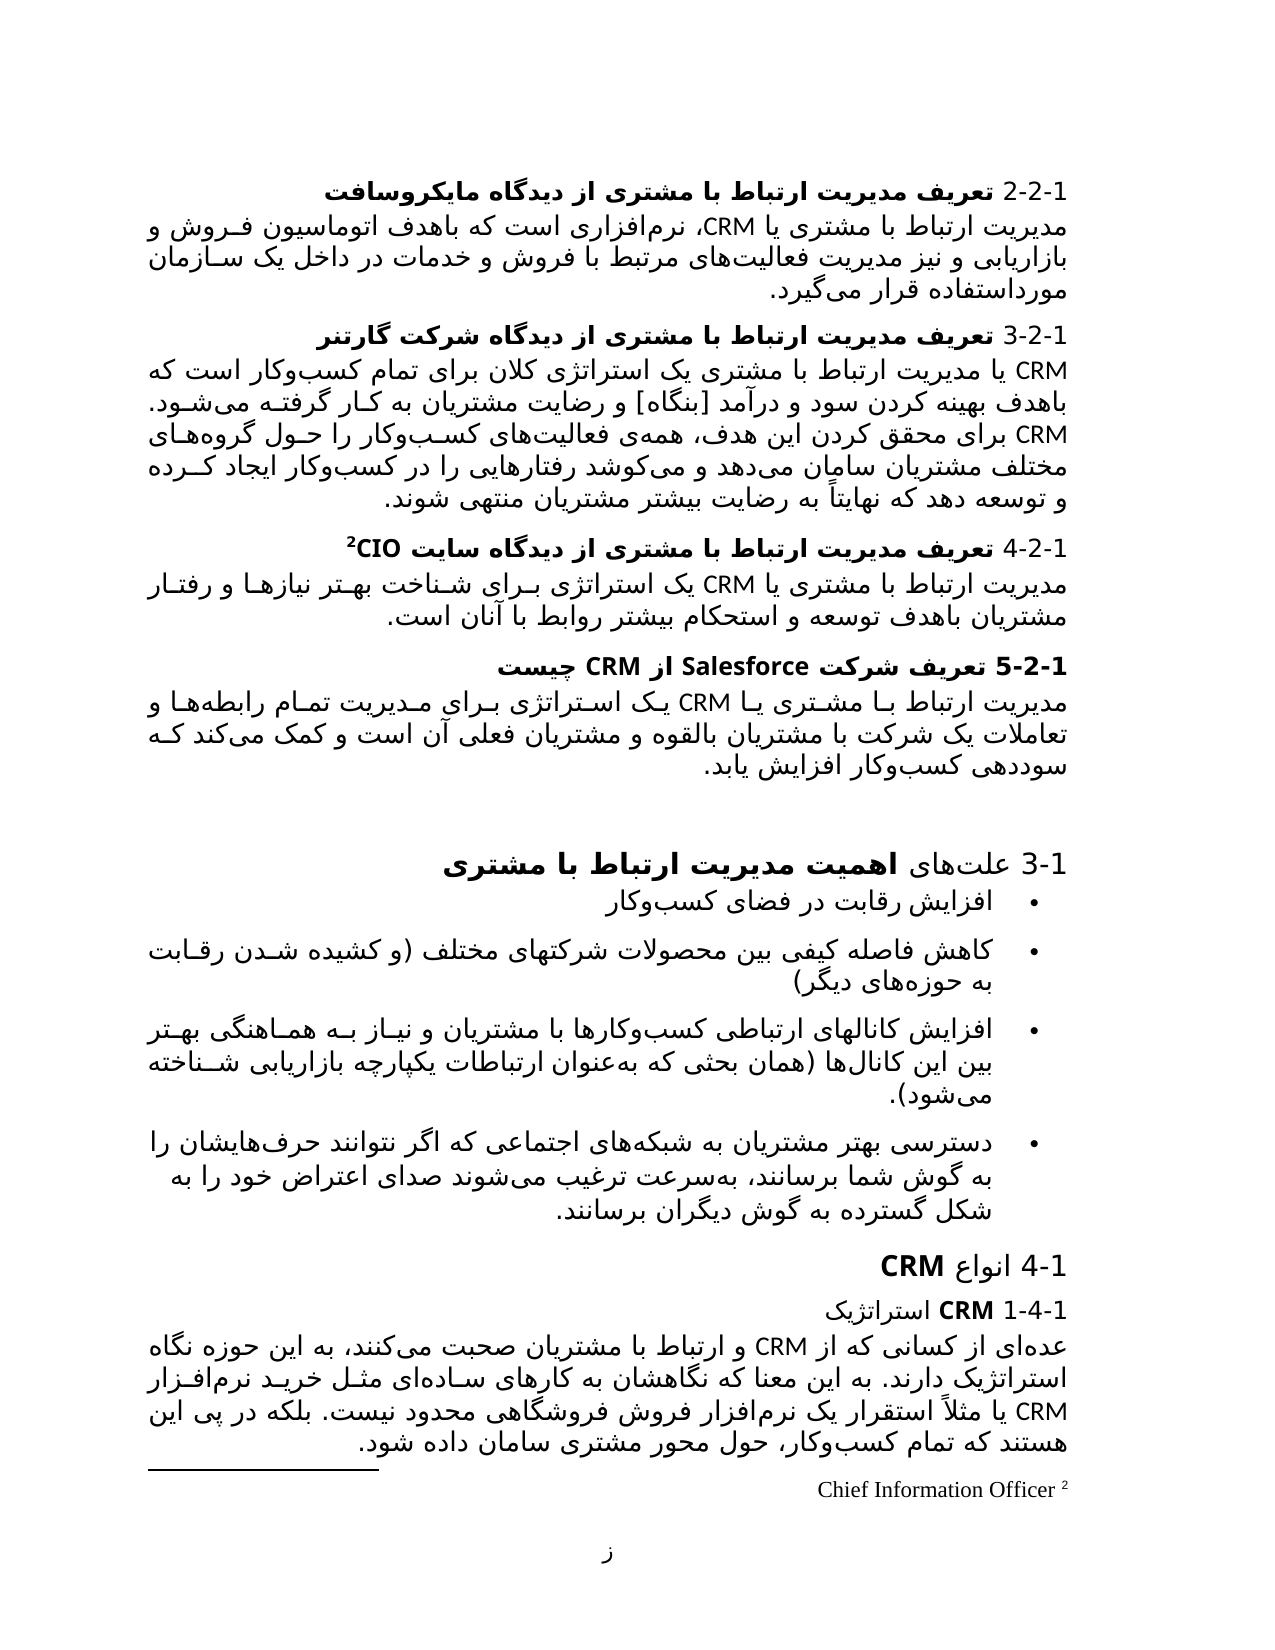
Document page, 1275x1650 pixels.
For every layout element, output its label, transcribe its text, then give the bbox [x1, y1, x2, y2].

subtitle 5-2-1 تعریف شرکت Salesforce از CRM چیست [148, 648, 1068, 682]
text مدیریت ارتباط با مشتری یا CRM، نرم‌افزاری است که باهدف اتوماسیون فروش و بازاریابی و نیز مدیریت فعالیت‌های مرتبط با فروش و خدمات در داخل یک سازمان مورداستفاده قرار می‌گیرد. [148, 209, 1068, 305]
list افزایش کانالهای ارتباطی کسب‌وکارها با مشتریان و نیاز به هماهنگی بهتر بین این کانال‌ها (همان بحثی که به‌عنوان ارتباطات یکپارچه بازاریابی شناخته می‌شود). [148, 1014, 1031, 1110]
list دسترسی بهتر مشتریان به شبکه‌های اجتماعی که اگر نتوانند حرف‌هایشان را به گوش شما برسانند، به‌سرعت ترغیب می‌شوند صدای اعتراض خود را به شکل گسترده به گوش دیگران برسانند. [148, 1127, 1031, 1226]
subtitle 4-1 انواع CRM [148, 1245, 1068, 1285]
subtitle 3-1 علت‌های اهمیت مدیریت ارتباط با مشتری [148, 848, 1068, 882]
subtitle 4-2-1 تعریف مدیریت ارتباط با مشتری از دیدگاه سایت CIO [148, 530, 1068, 564]
text مدیریت ارتباط با مشتری یا CRM یک استراتژی برای مدیریت تمام رابطه‌ها و تعاملات یک شرکت با مشتریان بالقوه و مشتریان فعلی آن است و کمک می‌کند که سوددهی کسب‌وکار افزایش یابد. [148, 685, 1068, 781]
text CRM یا مدیریت ارتباط با مشتری یک استراتژی کلان برای تمام کسب‌وکار است که باهدف بهینه کردن سود و درآمد [بنگاه] و رضایت مشتریان به کار گرفته می‌شود. CRM برای محقق کردن این هدف، همه‌ی فعالیت‌های کسب‌وکار را حول گروه‌های مختلف مشتریان سامان می‌دهد و می‌کوشد رفتارهایی را در کسب‌وکار ایجاد کرده و توسعه دهد که نهایتاً به رضایت بیشتر مشتریان منتهی شوند. [148, 353, 1068, 514]
list افزایش رقابت در فضای کسب‌وکار [148, 884, 1031, 917]
list کاهش فاصله کیفی بین محصولات شرکتهای مختلف (و کشیده شدن رقابت به حوزه‌های دیگر) [148, 934, 1031, 997]
subtitle 3-2-1 تعریف مدیریت ارتباط با مشتری از دیدگاه شرکت گارتنر [148, 321, 1068, 351]
subtitle 2-2-1 تعریف مدیریت ارتباط با مشتری از دیدگاه مایکروسافت [148, 177, 1068, 206]
text عده‌ای از کسانی که از CRM و ارتباط با مشتریان صحبت می‌کنند، به این حوزه نگاه استراتژیک دارند. به این معنا که نگاهشان به کارهای ساده‌ای مثل خرید نرم‌افزار CRM یا مثلاً استقرار یک نرم‌افزار فروش فروشگاهی محدود نیست. بلکه در پی این هستند که تمام کسب‌وکار، حول محور مشتری سامان داده شود. [148, 1329, 1068, 1458]
text مدیریت ارتباط با مشتری یا CRM یک استراتژی برای شناخت بهتر نیازها و رفتار مشتریان باهدف توسعه و استحکام بیشتر روابط با آنان است. [148, 567, 1068, 632]
subtitle 1-4-1 CRM استراتژیک [148, 1292, 1068, 1326]
